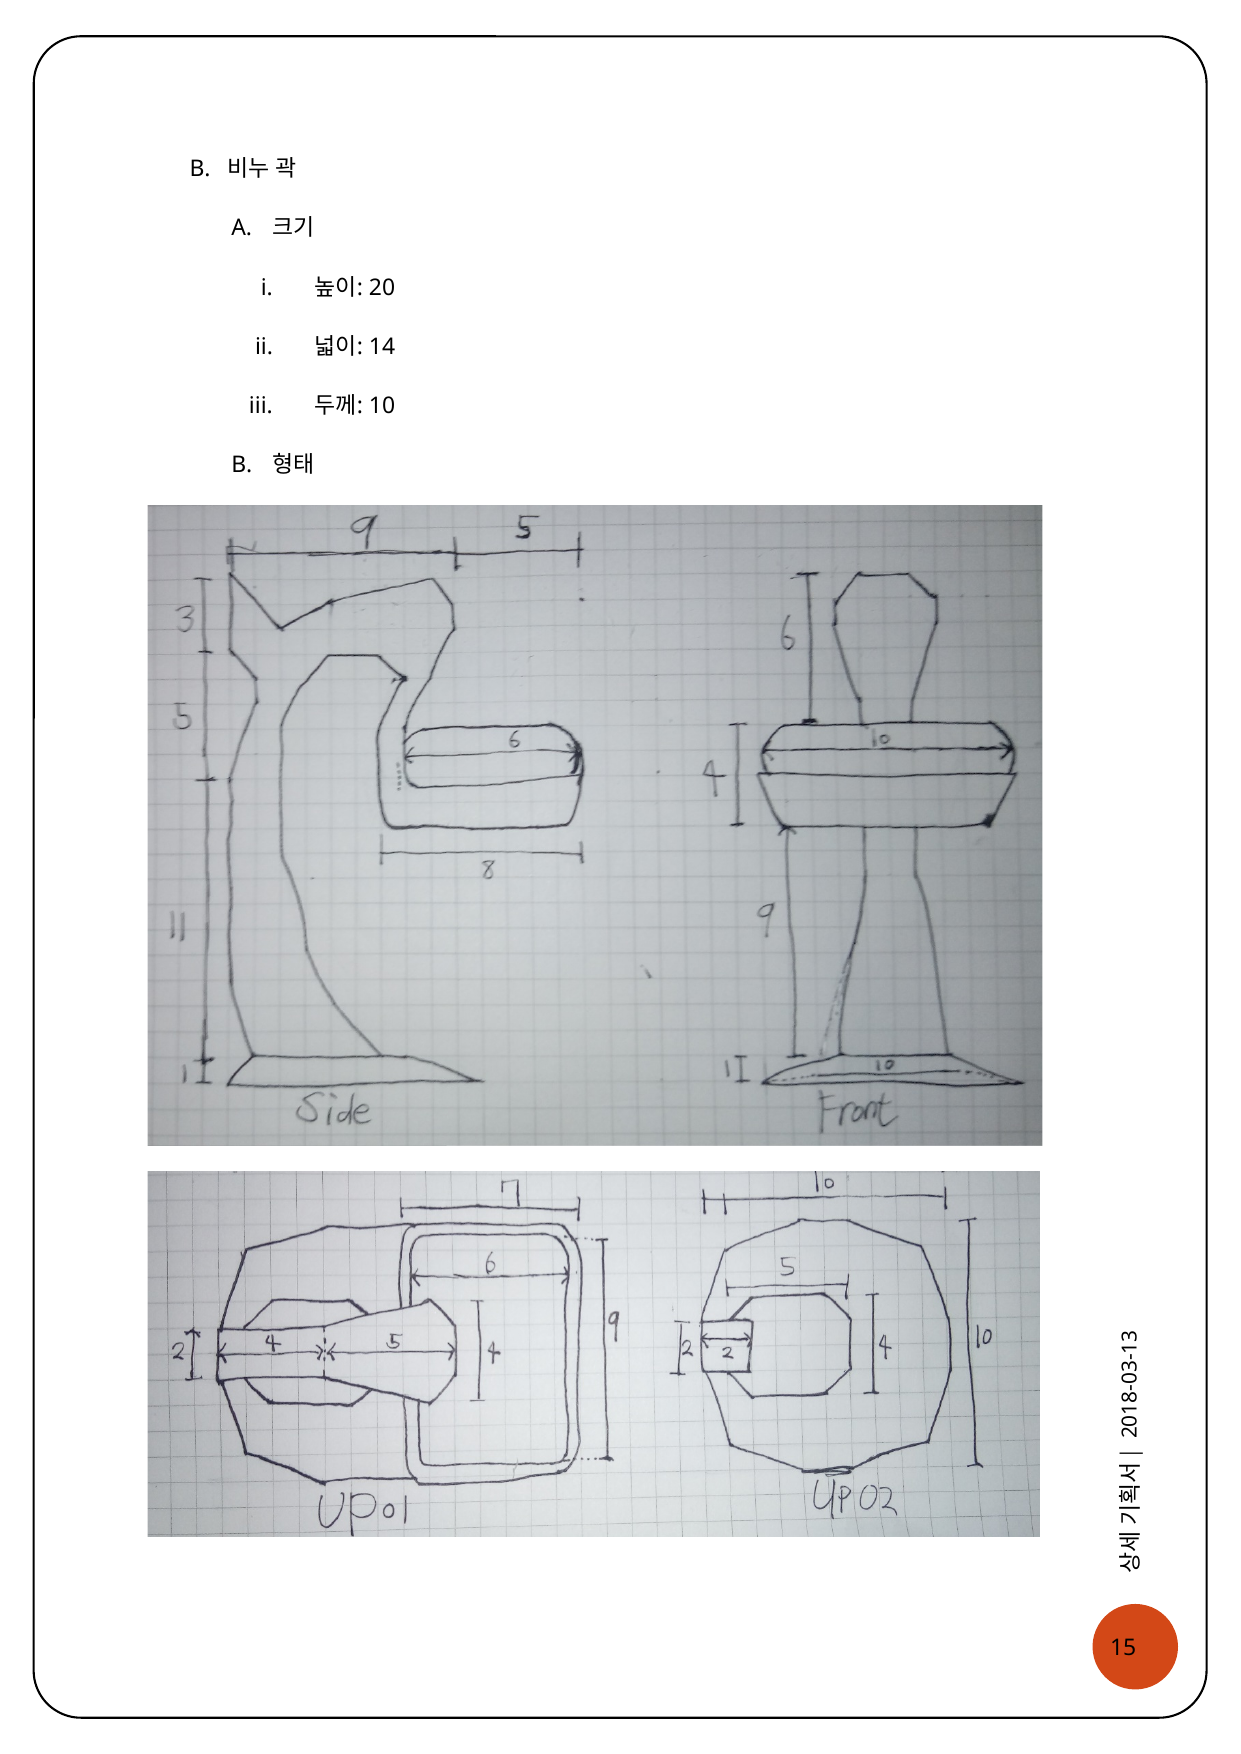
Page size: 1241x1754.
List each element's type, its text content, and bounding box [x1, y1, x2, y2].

list 두께: 10 [273, 387, 1092, 420]
picture [147, 1171, 1040, 1537]
picture [147, 505, 1043, 1146]
list 넓이: 14 [273, 327, 1092, 361]
list 형태 [231, 446, 1092, 479]
list 크기 [231, 209, 1092, 242]
list 비누 곽 [189, 150, 1092, 183]
list 높이: 20 [273, 268, 1092, 302]
